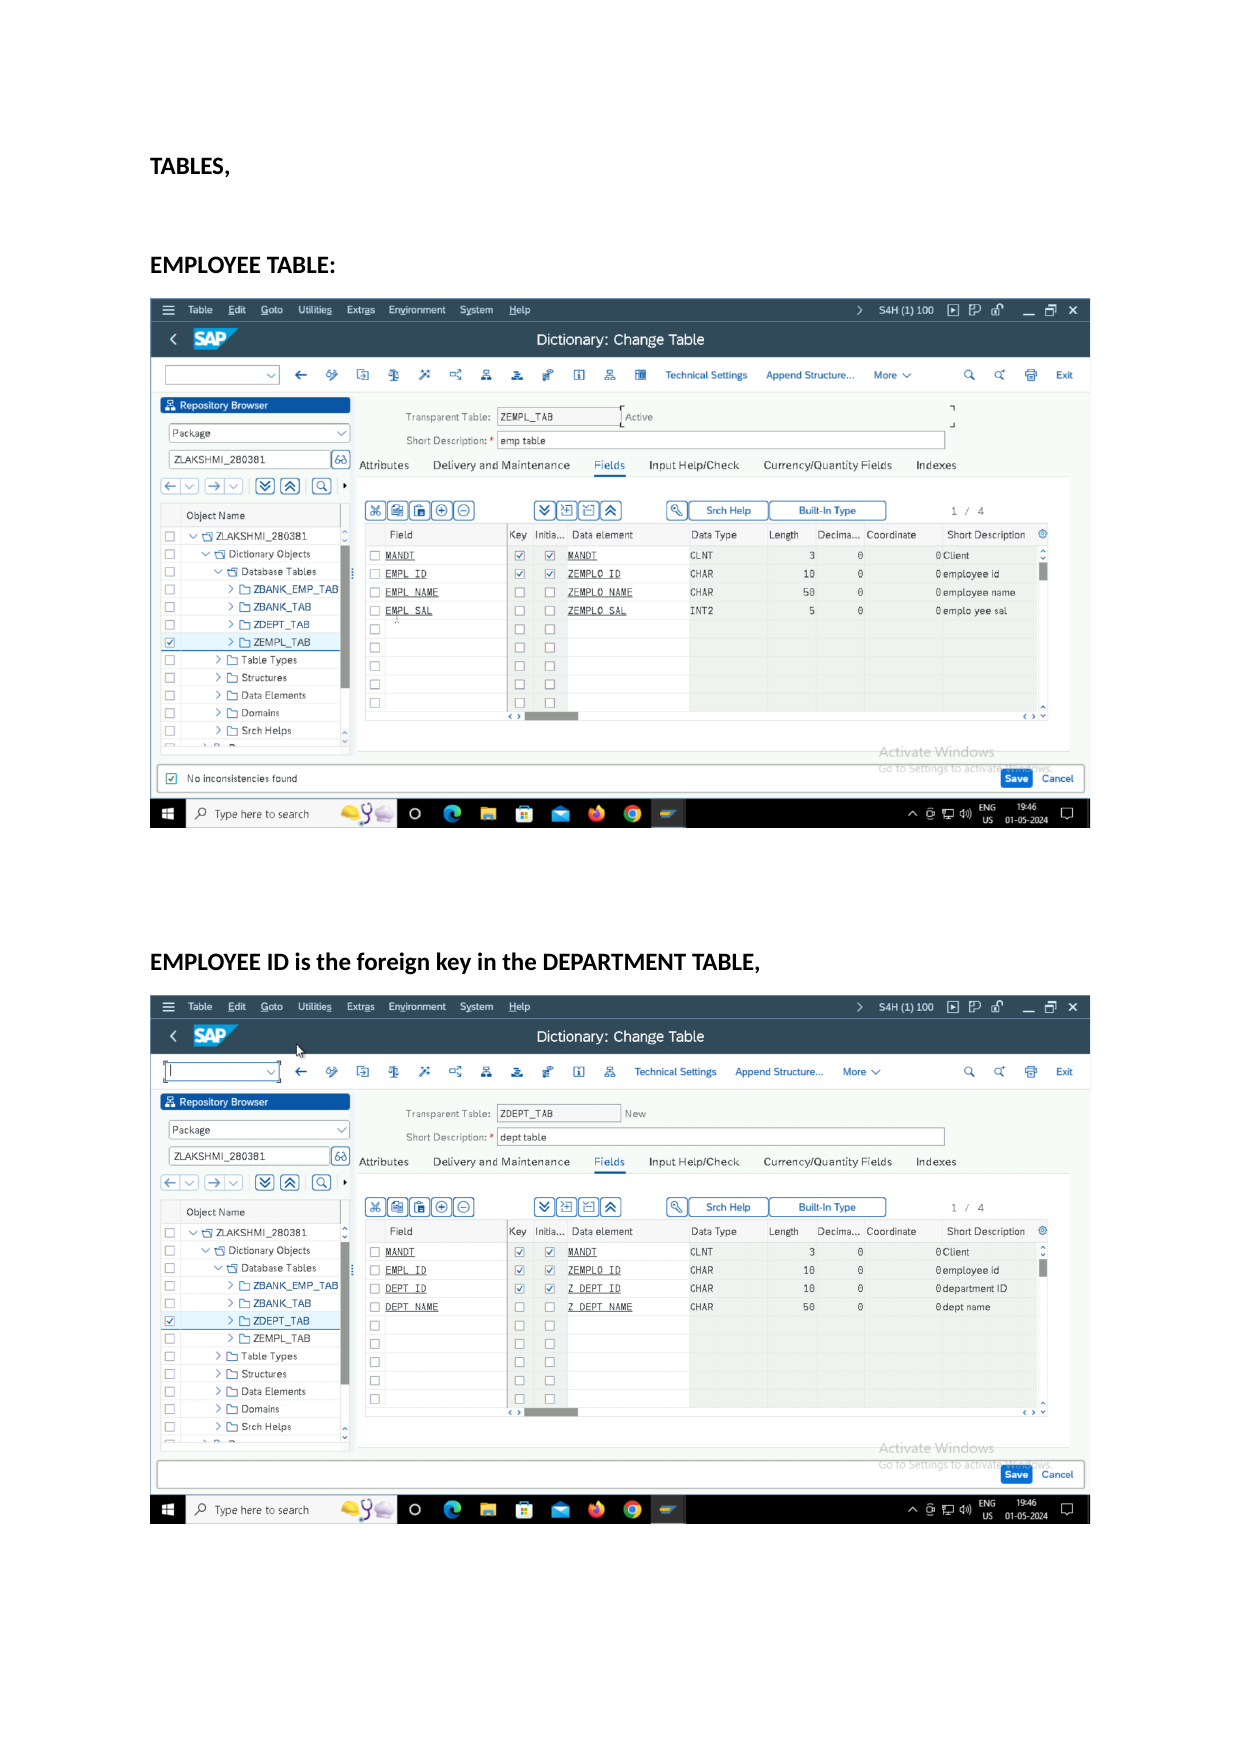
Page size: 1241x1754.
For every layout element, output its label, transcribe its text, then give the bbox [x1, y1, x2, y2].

text TABLES, [150, 150, 1090, 181]
picture [150, 995, 1091, 1524]
text EMPLOYEE TABLE: [150, 249, 1090, 280]
text EMPLOYEE ID is the foreign key in the DEPARTMENT TABLE, [150, 946, 1090, 976]
picture [150, 298, 1091, 828]
